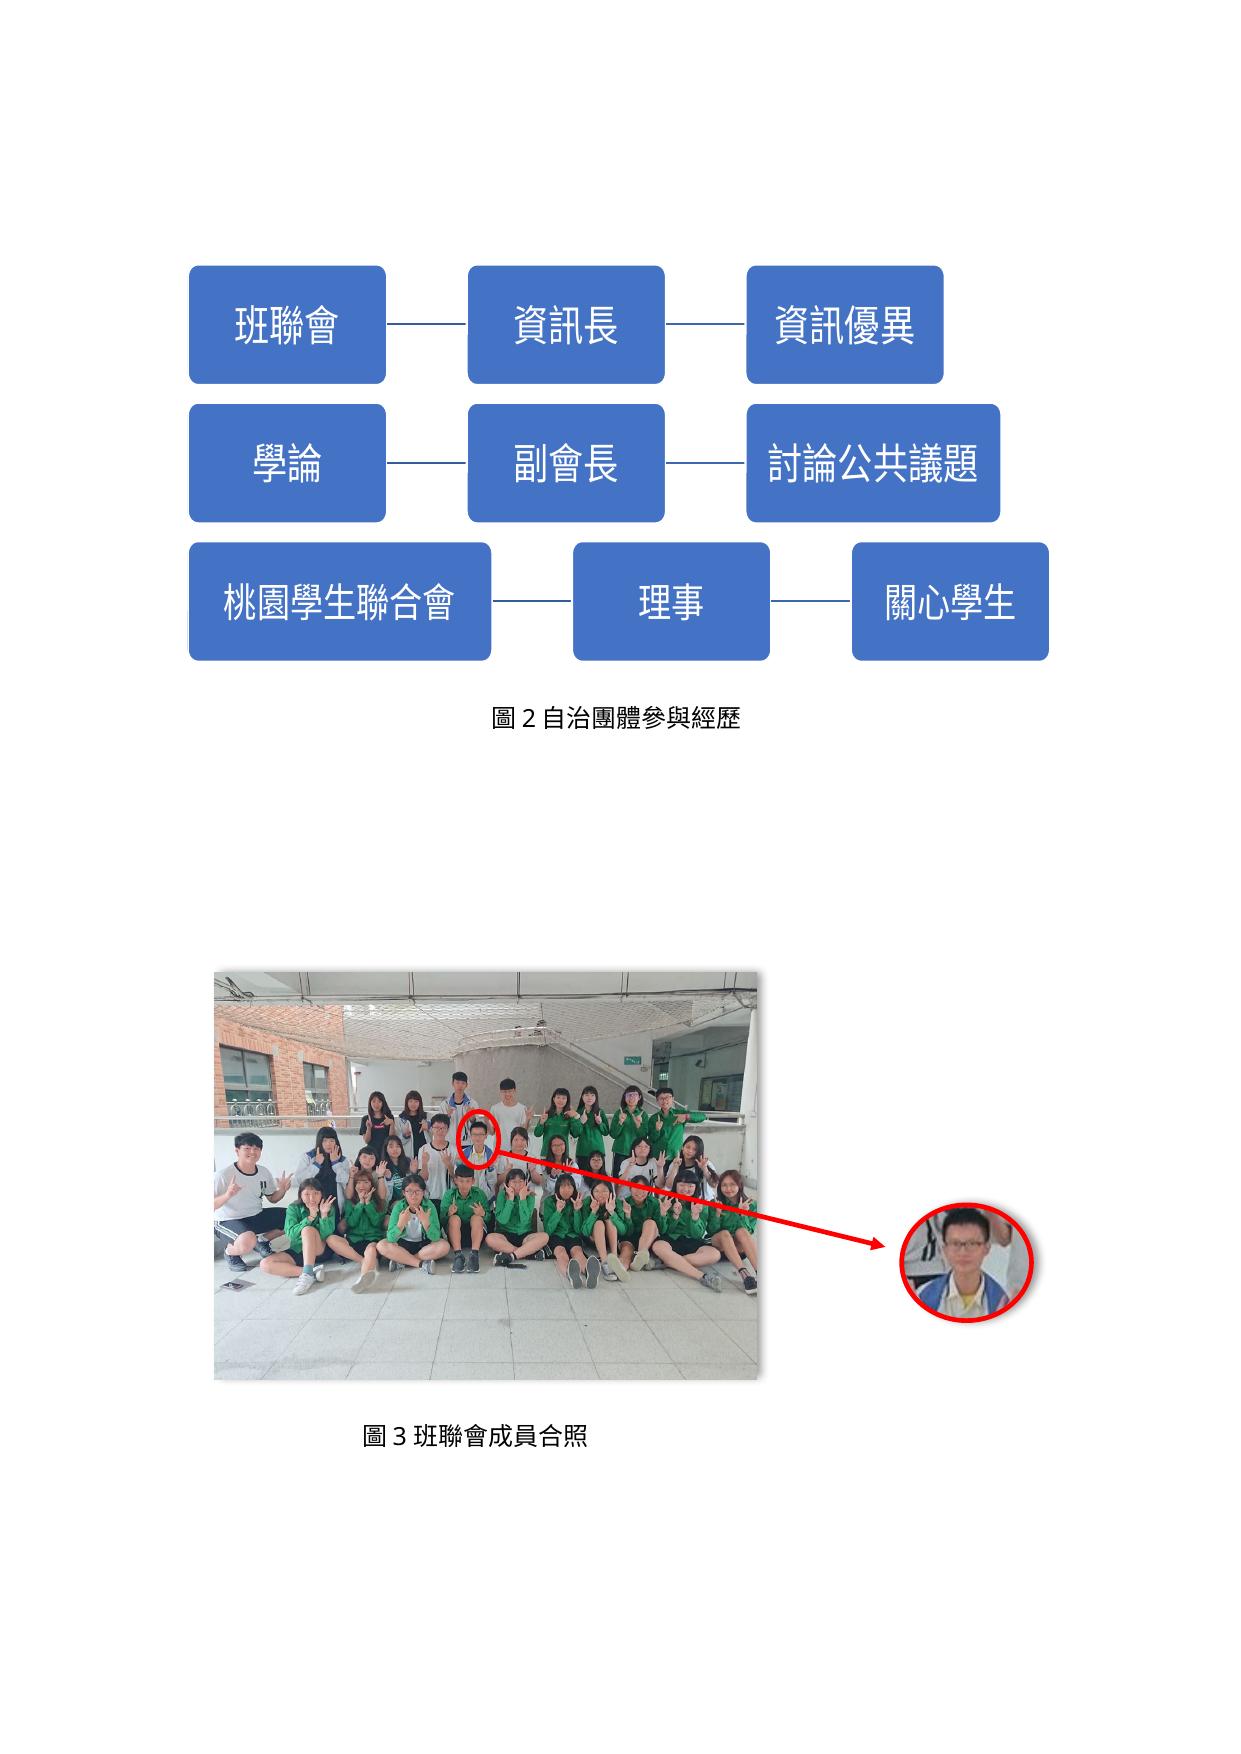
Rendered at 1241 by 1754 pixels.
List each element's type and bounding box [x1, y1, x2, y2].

picture [214, 972, 757, 1380]
picture [905, 1208, 1029, 1318]
picture [461, 1114, 496, 1165]
